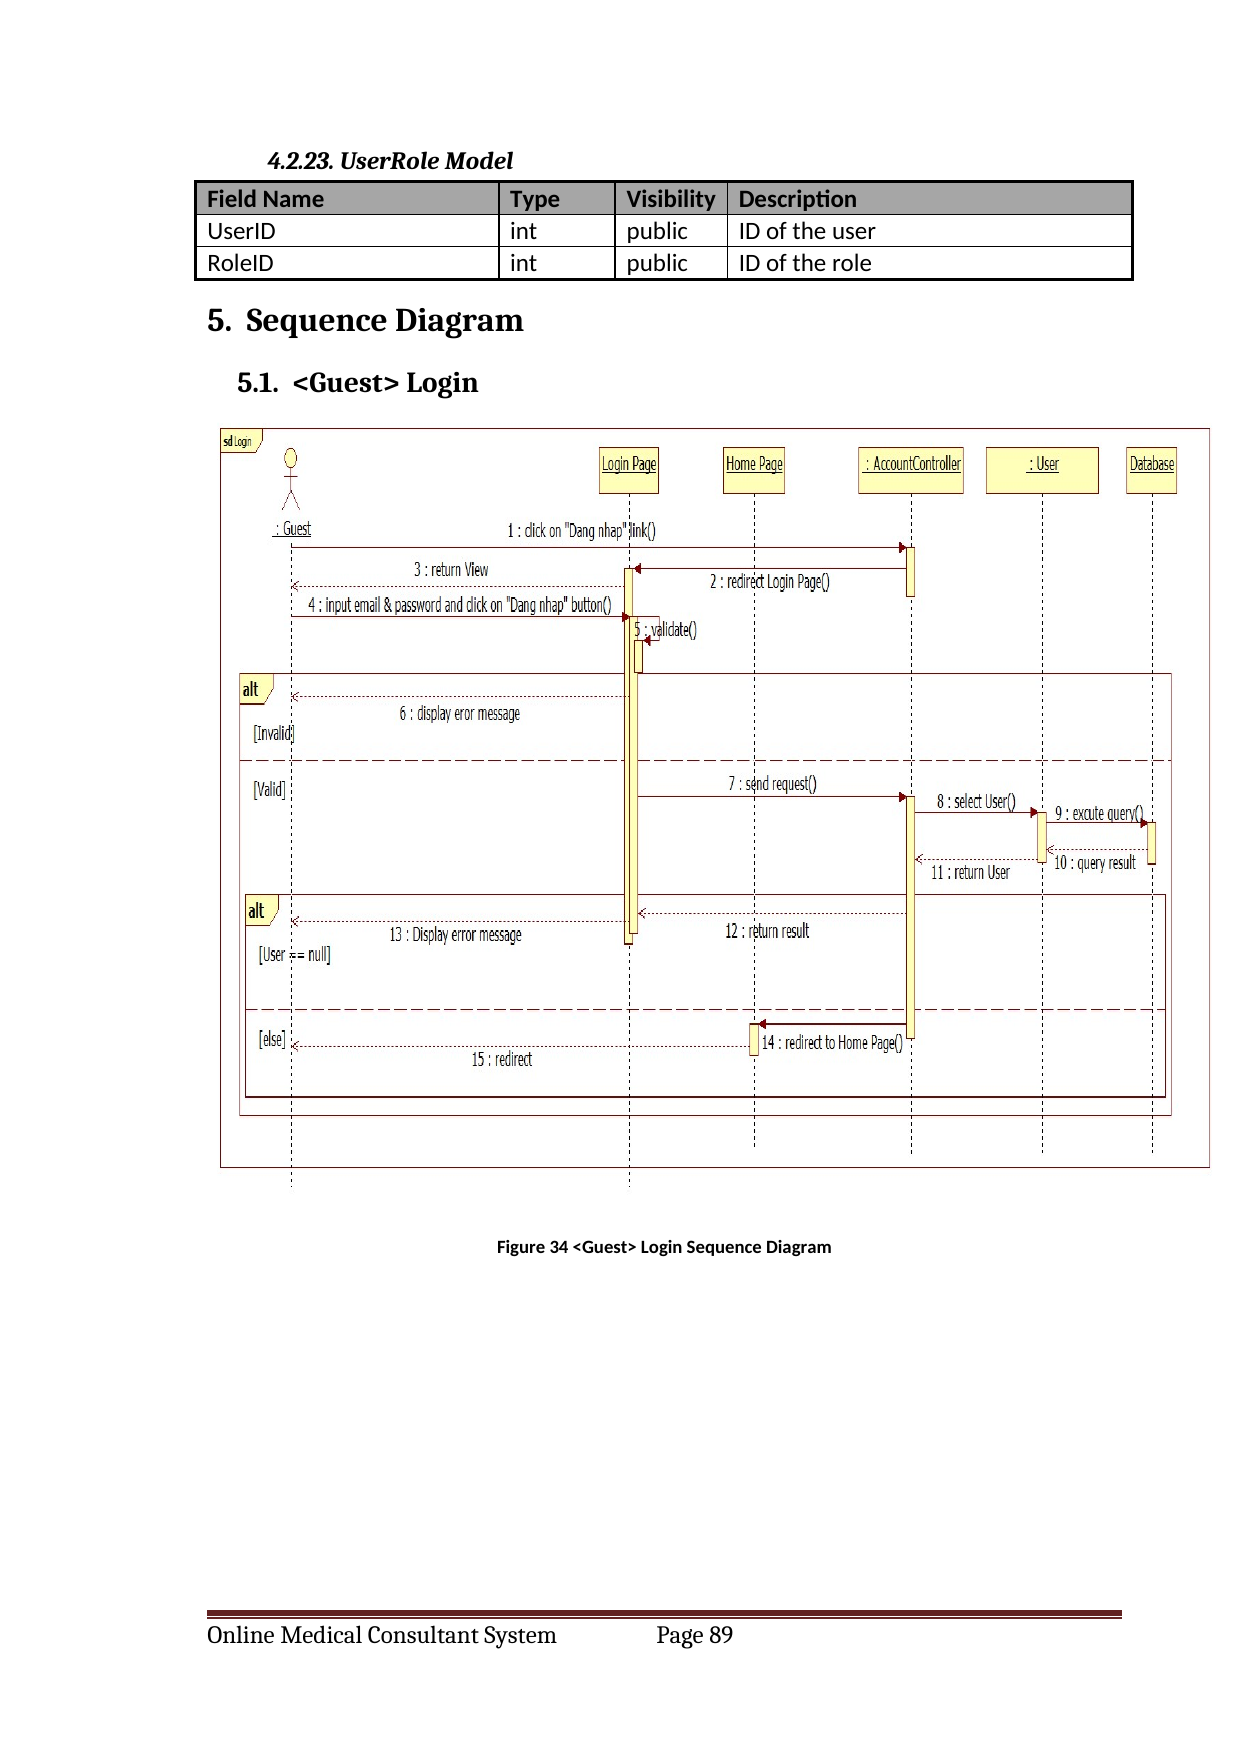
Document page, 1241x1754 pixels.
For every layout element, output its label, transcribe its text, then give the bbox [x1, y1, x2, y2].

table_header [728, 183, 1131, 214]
subtitle UserRole Model [267, 147, 1122, 176]
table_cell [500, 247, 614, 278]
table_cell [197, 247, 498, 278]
subtitle <Guest> Login [237, 367, 1122, 400]
subtitle Sequence Diagram [207, 302, 1122, 340]
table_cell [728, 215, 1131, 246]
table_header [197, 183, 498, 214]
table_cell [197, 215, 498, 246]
picture [207, 405, 1223, 1211]
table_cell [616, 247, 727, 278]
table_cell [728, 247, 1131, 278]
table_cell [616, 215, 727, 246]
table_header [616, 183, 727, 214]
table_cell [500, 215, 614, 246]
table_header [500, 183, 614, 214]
